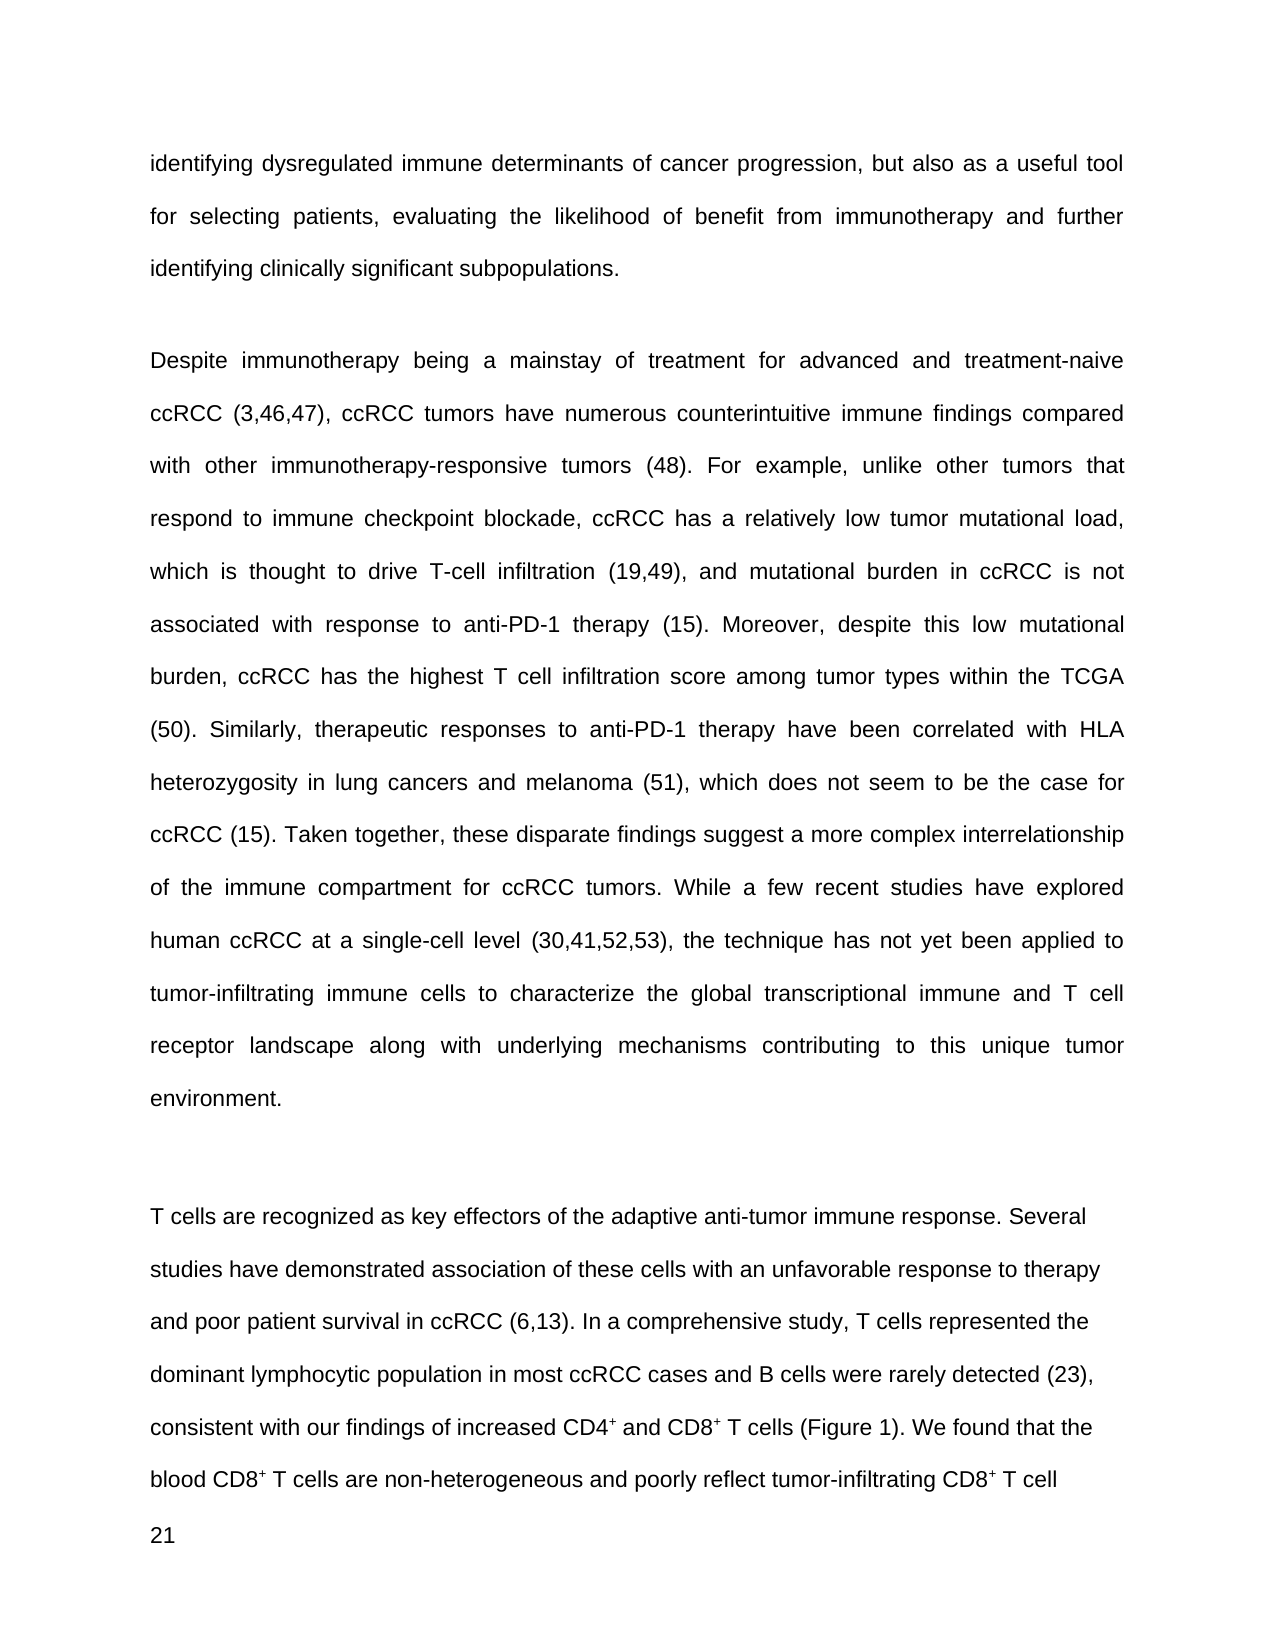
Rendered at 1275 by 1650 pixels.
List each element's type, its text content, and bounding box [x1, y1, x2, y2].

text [150, 1203, 1125, 1493]
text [150, 150, 1125, 282]
text Despite immunotherapy being a mainstay of treatment for advanced and treatment-naive ccRCC (3,46,47), ccRCC tumors have numerous counterintuitive immune findings compared with other immunotherapy-responsive tumors (48). For example, unlike other tumors that respond to immune checkpoint blockade, ccRCC has a relatively low tumor mutational load, which is thought to drive T-cell infiltration (19,49), and mutational burden in ccRCC is not associated with response to anti-PD-1 therapy (15). Moreover, despite this low mutational burden, ccRCC has the highest T cell infiltration score among tumor types within the TCGA (50). Similarly, therapeutic responses to anti-PD-1 therapy have been correlated with HLA heterozygosity in lung cancers and melanoma (51), which does not seem to be the case for ccRCC (15). Taken together, these disparate findings suggest a more complex interrelationship of the immune compartment for ccRCC tumors. While a few recent studies have explored human ccRCC at a single-cell level (30,41,52,53), the technique has not yet been applied to tumor-infiltrating immune cells to characterize the global transcriptional immune and T cell receptor landscape along with underlying mechanisms contributing to this unique tumor environment. [150, 347, 1125, 1111]
